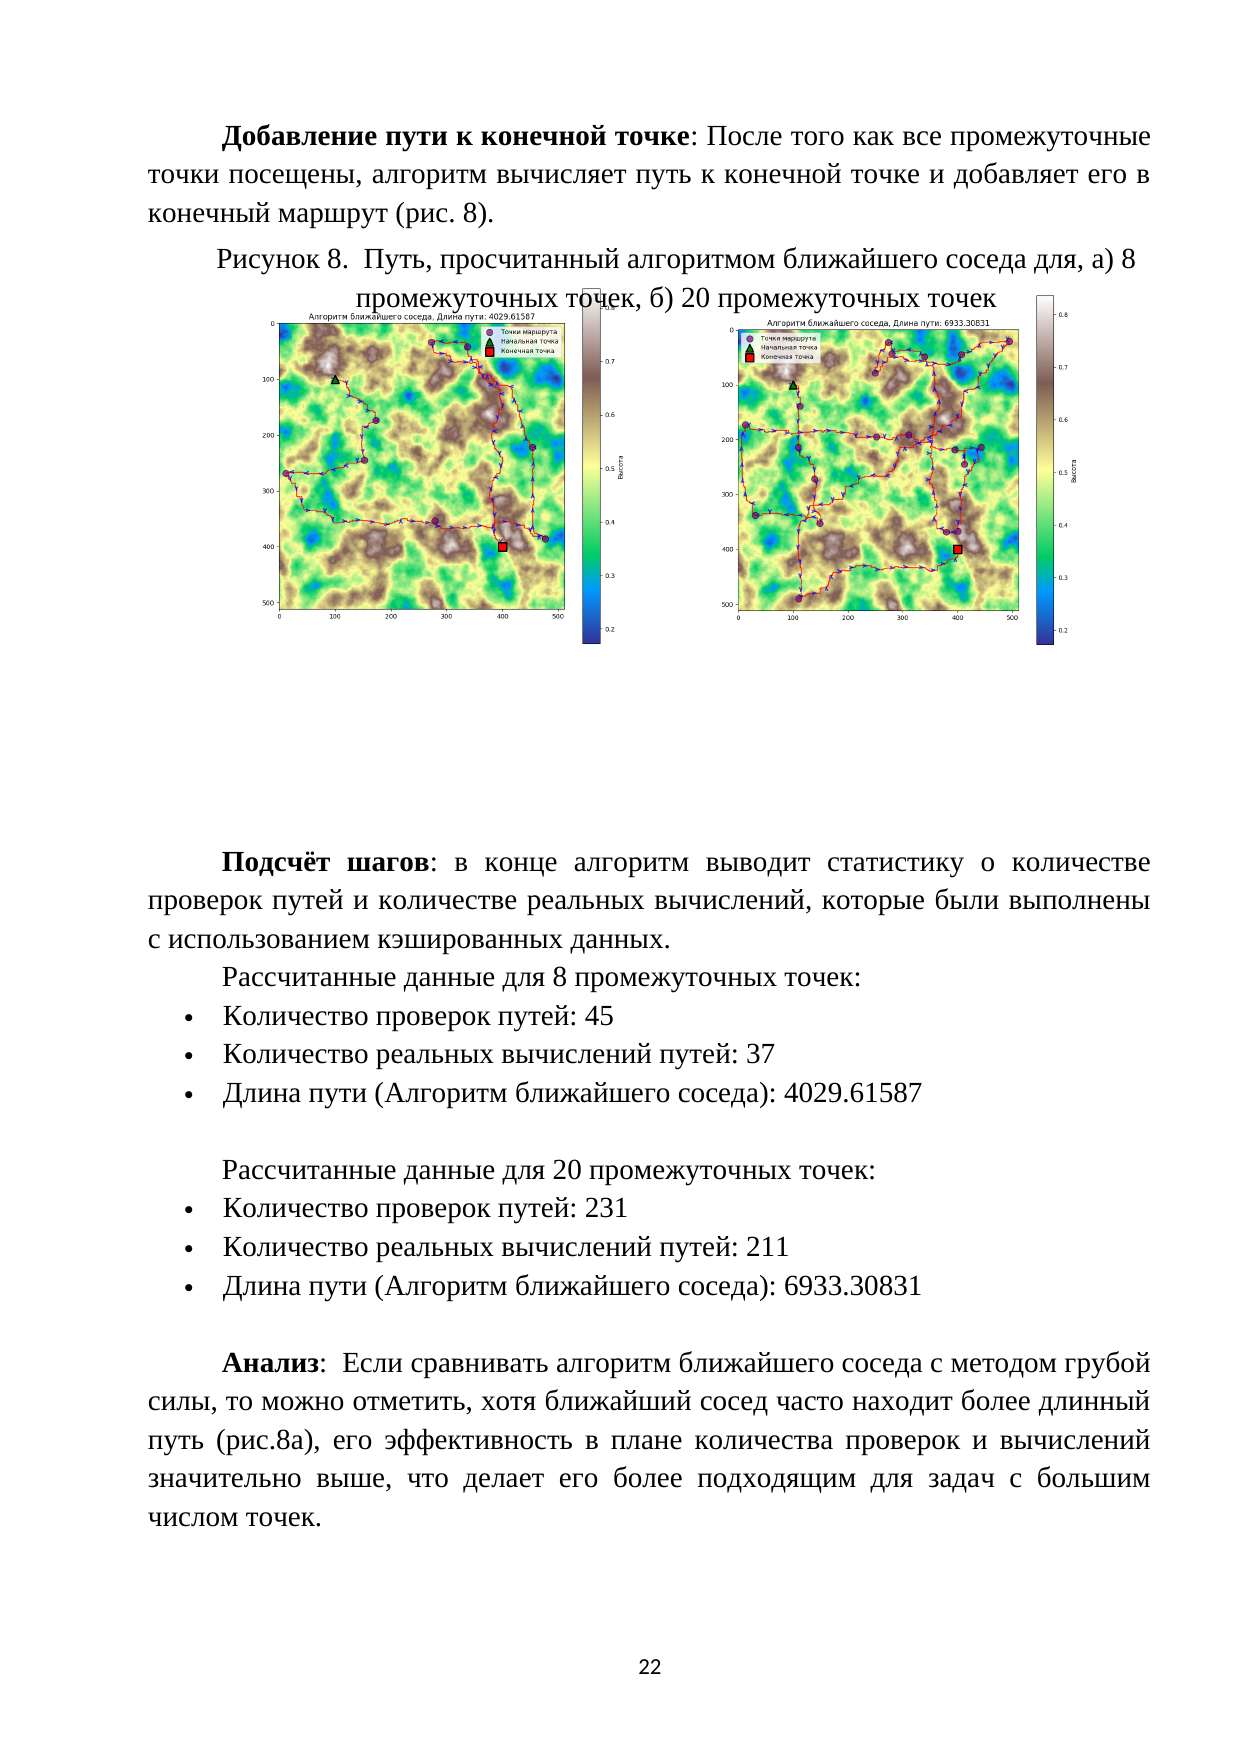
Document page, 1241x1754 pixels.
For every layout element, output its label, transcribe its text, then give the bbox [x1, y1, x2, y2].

list Количество реальных вычислений путей: 37 [185, 1036, 1152, 1070]
list Количество реальных вычислений путей: 211 [185, 1229, 1152, 1263]
text Рассчитанные данные для 20 промежуточных точек: [148, 1152, 1152, 1186]
text Рассчитанные данные для 8 промежуточных точек: [148, 959, 1152, 993]
text Добавление пути к конечной точке: После того как все промежуточные точки посещены, алгоритм вычисляет путь к конечной точке и добавляет его в конечный маршрут (рис. 8). [148, 118, 1152, 229]
text Анализ: Если сравнивать алгоритм ближайшего соседа с методом грубой силы, то можно отметить, хотя ближайший сосед часто находит более длинный путь (рис.8а), его эффективность в плане количества проверок и вычислений значительно выше, что делает его более подходящим для задач с большим числом точек. [148, 1345, 1152, 1532]
picture [222, 250, 228, 259]
list Длина пути (Алгоритм ближайшего соседа): 6933.30831 [185, 1268, 1152, 1301]
list Количество проверок путей: 231 [185, 1191, 1152, 1224]
list Длина пути (Алгоритм ближайшего соседа): 4029.61587 [185, 1075, 1152, 1108]
list Количество проверок путей: 45 [185, 998, 1152, 1031]
text Подсчёт шагов: в конце алгоритм выводит статистику о количестве проверок путей и количестве реальных вычислений, которые были выполнены с использованием кэшированных данных. [148, 844, 1152, 954]
picture [221, 233, 1134, 694]
picture [1125, 259, 1132, 267]
picture [1125, 250, 1131, 257]
